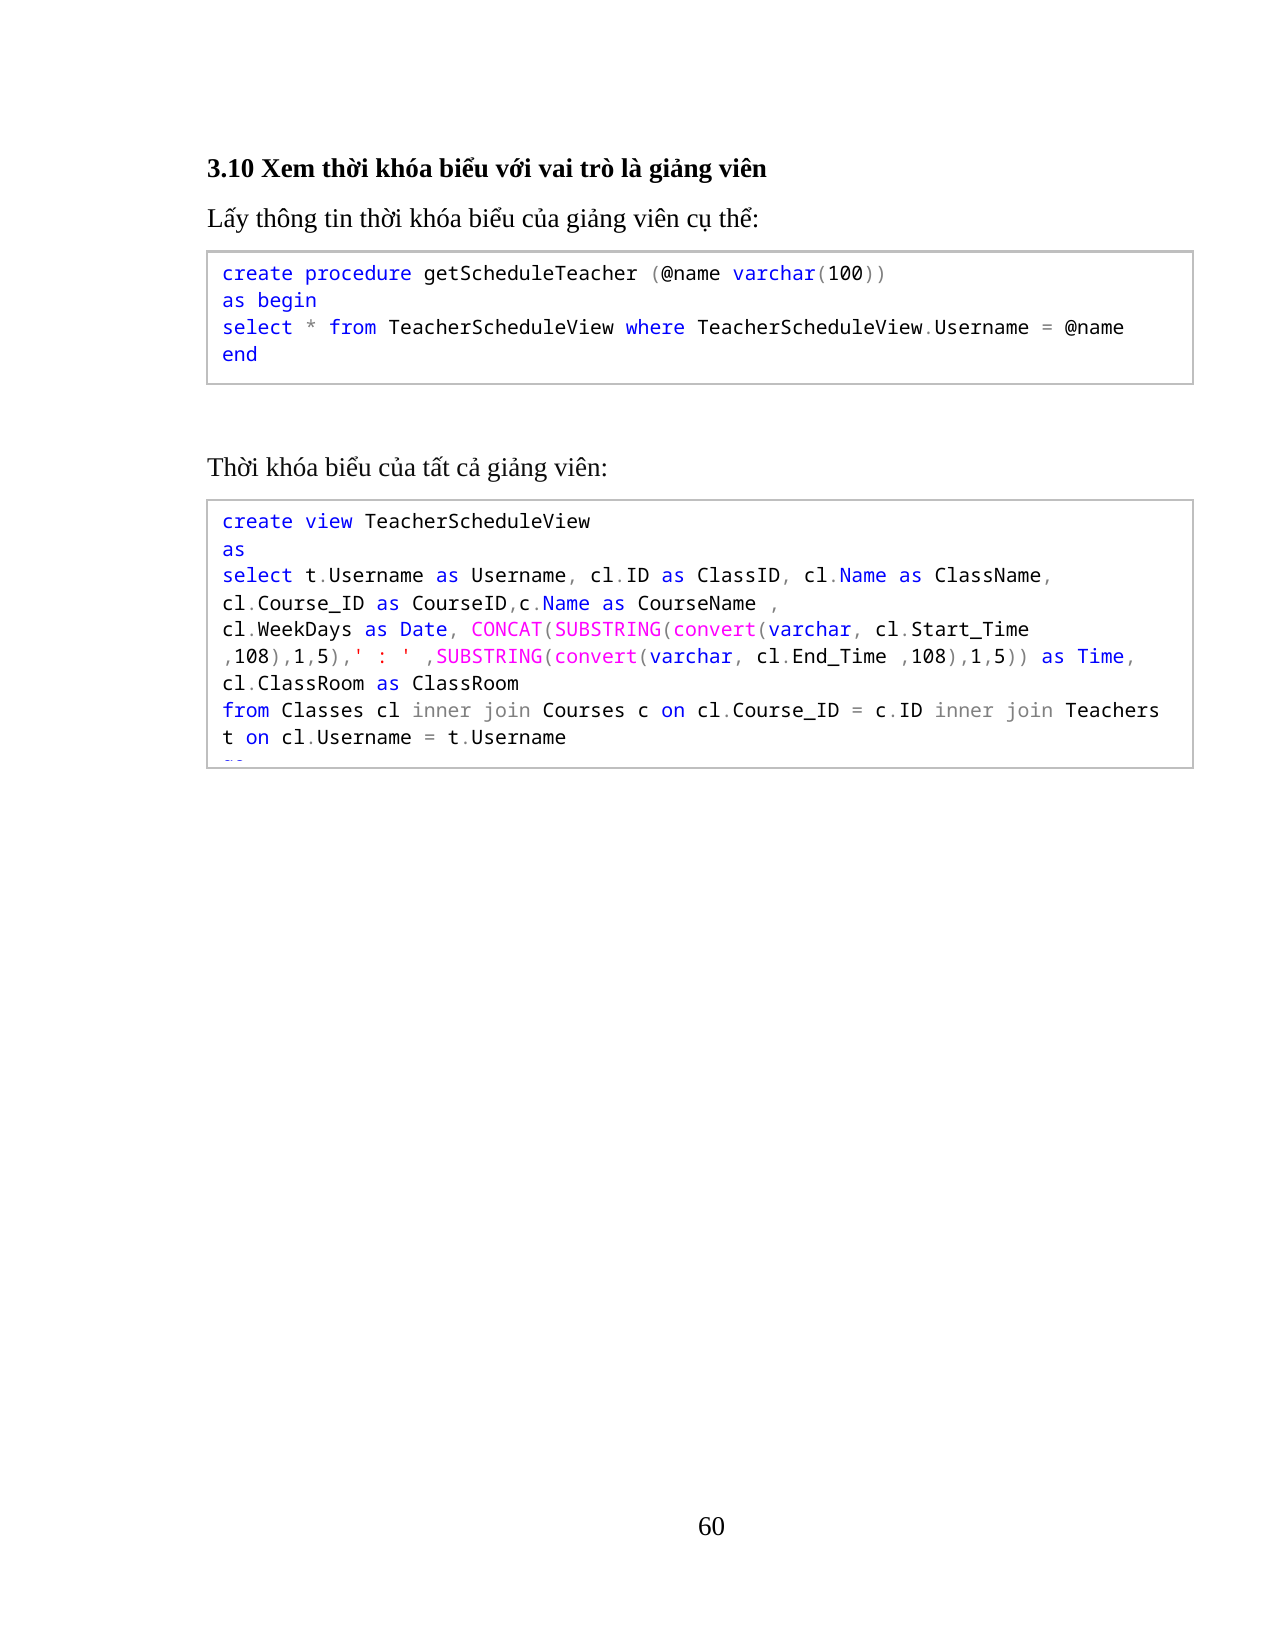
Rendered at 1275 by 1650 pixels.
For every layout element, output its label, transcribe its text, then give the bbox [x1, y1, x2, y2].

text Thời khóa biểu của tất cả giảng viên: [148, 451, 1152, 482]
subtitle 3.10 Xem thời khóa biểu với vai trò là giảng viên [148, 152, 1157, 183]
text Lấy thông tin thời khóa biểu của giảng viên cụ thể: [207, 202, 1157, 233]
